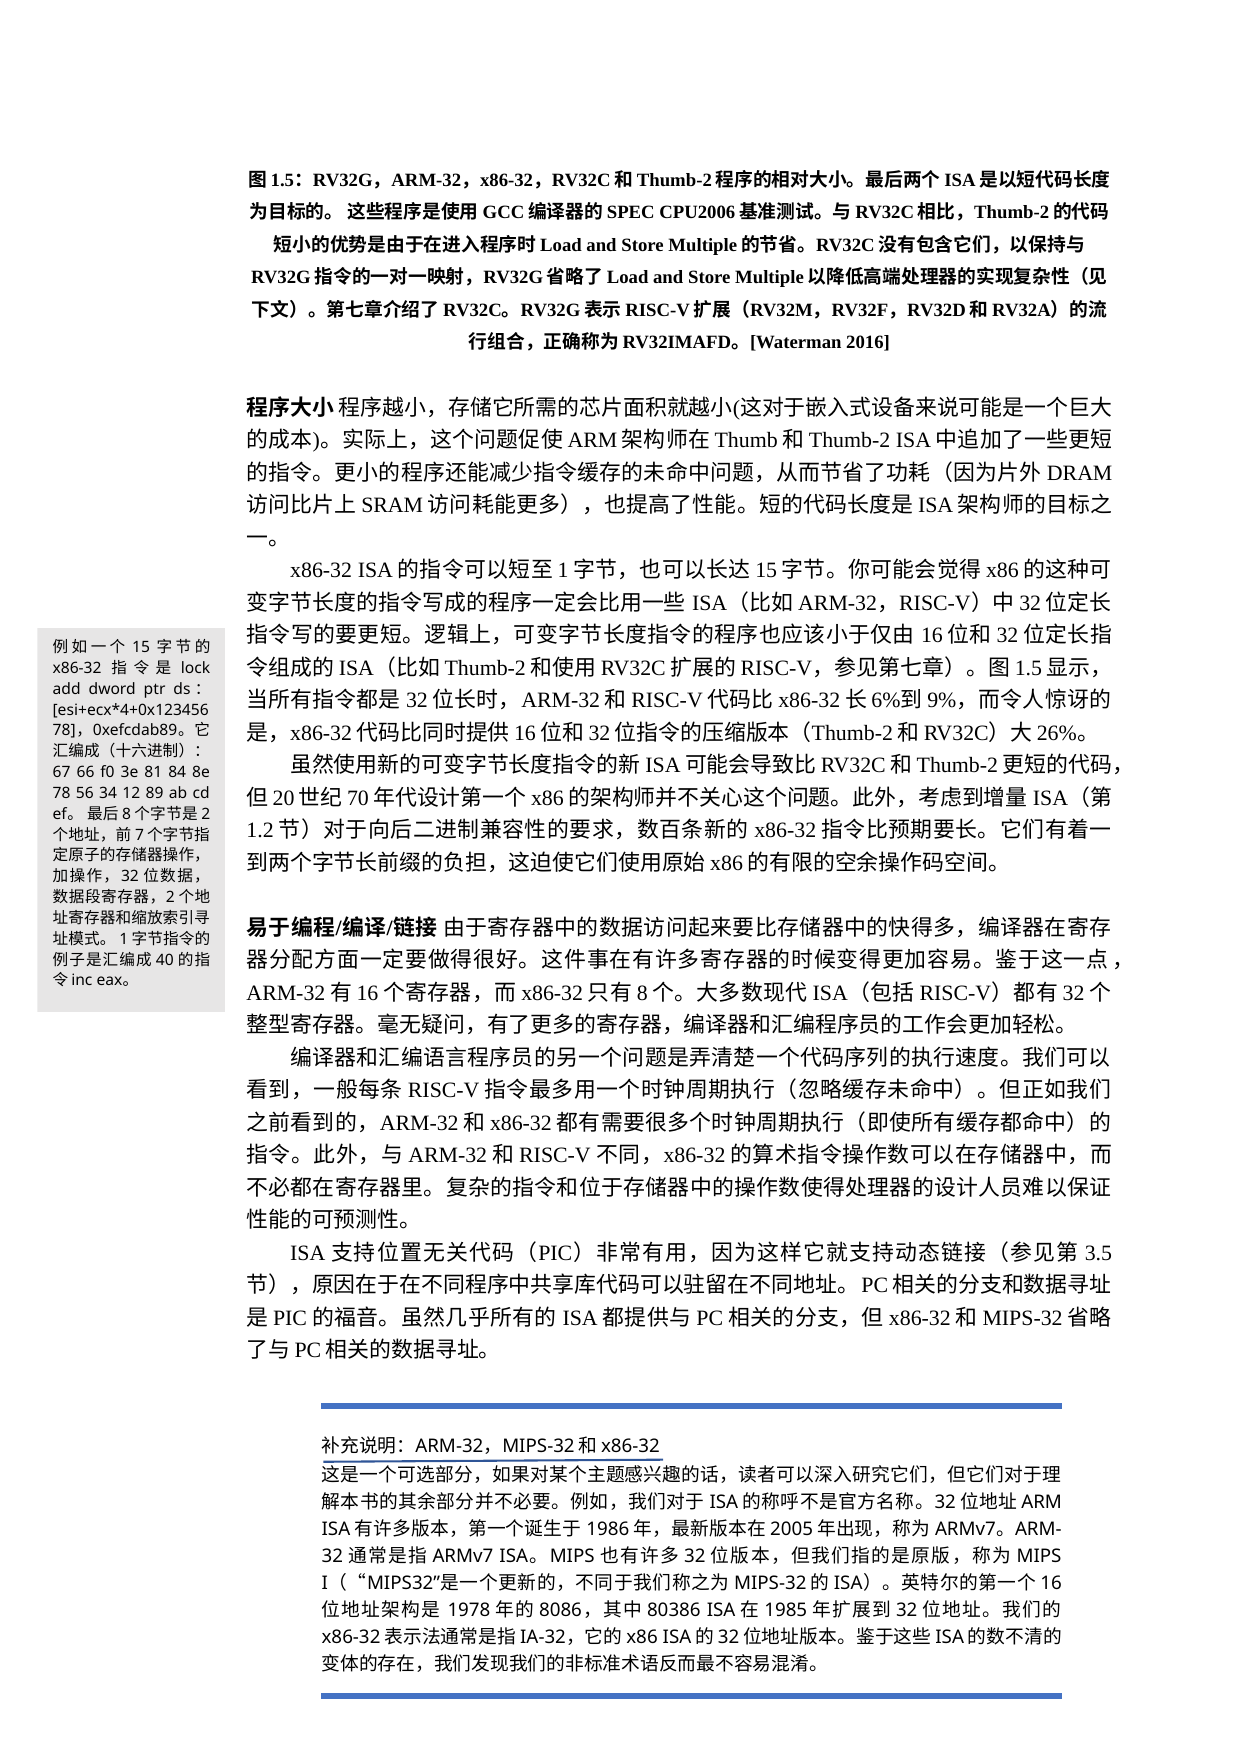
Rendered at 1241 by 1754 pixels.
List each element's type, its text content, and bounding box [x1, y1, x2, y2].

text ISA支持位置无关代码（PIC）非常有用，因为这样它就支持动态链接（参见第3.5节），原因在于在不同程序中共享库代码可以驻留在不同地址。PC相关的分支和数据寻址是PIC的福音。虽然几乎所有的ISA都提供与PC相关的分支，但x86-32和MIPS-32省略了与PC相关的数据寻址。 [246, 1234, 1112, 1364]
text 虽然使用新的可变字节长度指令的新ISA可能会导致比RV32C和Thumb-2更短的代码，但20世纪70年代设计第一个x86的架构师并不关心这个问题。此外，考虑到增量ISA（第1.2节）对于向后二进制兼容性的要求，数百条新的x86-32指令比预期要长。它们有着一到两个字节长前缀的负担，这迫使它们使用原始x86的有限的空余操作码空间。 [246, 747, 1112, 877]
text x86-32 ISA的指令可以短至1字节，也可以长达15字节。你可能会觉得x86的这种可变字节长度的指令写成的程序一定会比用一些ISA（比如ARM-32，RISC-V）中32位定长指令写的要更短。逻辑上，可变字节长度指令的程序也应该小于仅由16位和32位定长指令组成的ISA（比如Thumb-2和使用RV32C扩展的RISC-V，参见第七章）。图1.5显示，当所有指令都是32位长时，ARM-32和RISC-V代码比x86-32长6%到9%，而令人惊讶的是，x86-32代码比同时提供16位和32位指令的压缩版本（Thumb-2和RV32C）大26%。 [246, 552, 1112, 747]
text 图1.5：RV32G，ARM-32，x86-32，RV32C和Thumb-2程序的相对大小。最后两个ISA是以短代码长度为目标的。 这些程序是使用GCC编译器的SPEC CPU2006基准测试。与RV32C相比，Thumb-2的代码短小的优势是由于在进入程序时Load and Store Multiple的节省。RV32C没有包含它们，以保持与RV32G指令的一对一映射，RV32G省略了Load and Store Multiple以降低高端处理器的实现复杂性（见下文）。第七章介绍了RV32C。RV32G表示RISC-V扩展（RV32M，RV32F，RV32D和RV32A）的流行组合，正确称为RV32IMAFD。[Waterman 2016] [246, 162, 1112, 357]
text 易于编程/编译/链接 由于寄存器中的数据访问起来要比存储器中的快得多，编译器在寄存器分配方面一定要做得很好。这件事在有许多寄存器的时候变得更加容易。鉴于这一点，ARM-32有16个寄存器，而x86-32只有8个。大多数现代ISA（包括RISC-V）都有32个整型寄存器。毫无疑问，有了更多的寄存器，编译器和汇编程序员的工作会更加轻松。 [246, 909, 1112, 1039]
text 编译器和汇编语言程序员的另一个问题是弄清楚一个代码序列的执行速度。我们可以看到，一般每条RISC-V指令最多用一个时钟周期执行（忽略缓存未命中）。但正如我们之前看到的，ARM-32和x86-32都有需要很多个时钟周期执行（即使所有缓存都命中）的指令。此外，与ARM-32和RISC-V不同，x86-32的算术指令操作数可以在存储器中，而不必都在寄存器里。复杂的指令和位于存储器中的操作数使得处理器的设计人员难以保证性能的可预测性。 [246, 1039, 1112, 1234]
text 程序大小 程序越小，存储它所需的芯片面积就越小(这对于嵌入式设备来说可能是一个巨大的成本)。实际上，这个问题促使ARM架构师在Thumb和Thumb-2 ISA中追加了一些更短的指令。更小的程序还能减少指令缓存的未命中问题，从而节省了功耗（因为片外DRAM访问比片上SRAM访问耗能更多），也提高了性能。短的代码长度是ISA架构师的目标之一。 [246, 389, 1112, 552]
